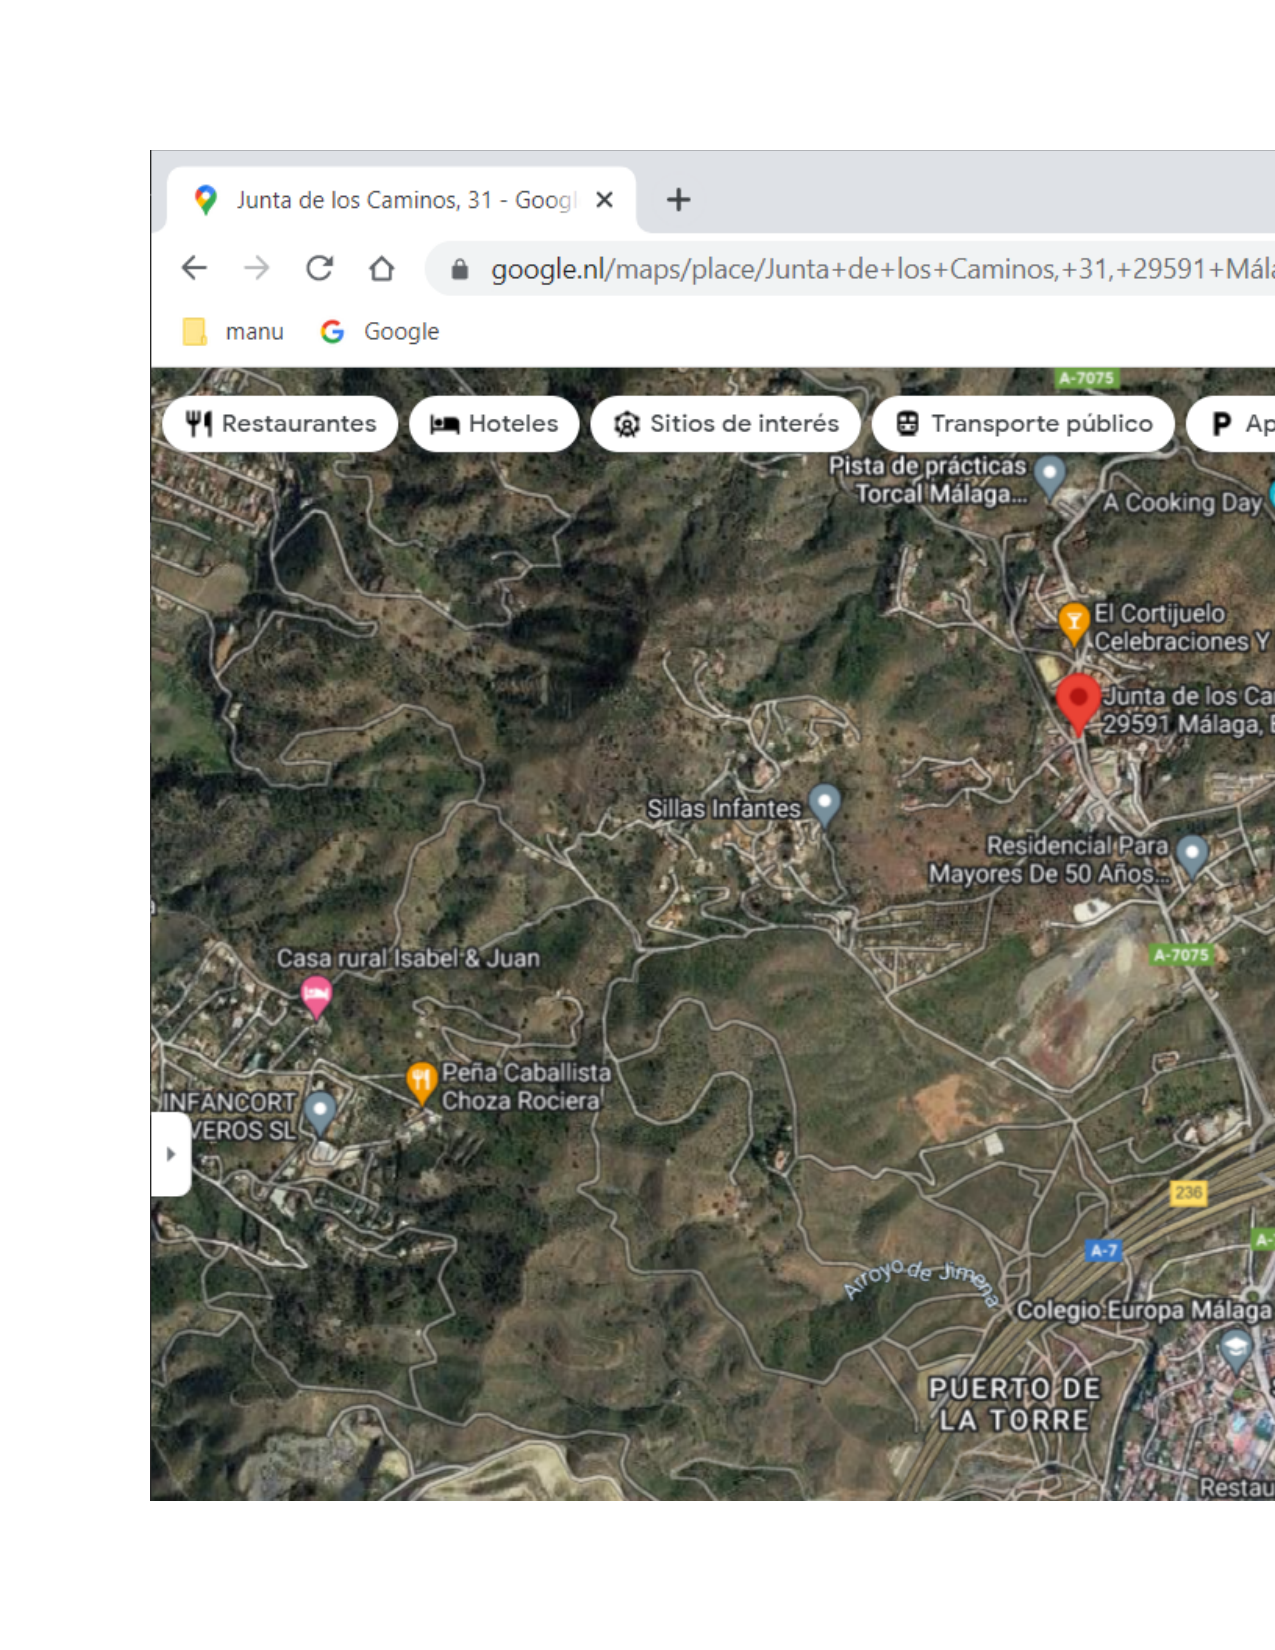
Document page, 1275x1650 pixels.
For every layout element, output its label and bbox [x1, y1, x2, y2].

picture [150, 150, 1275, 1501]
